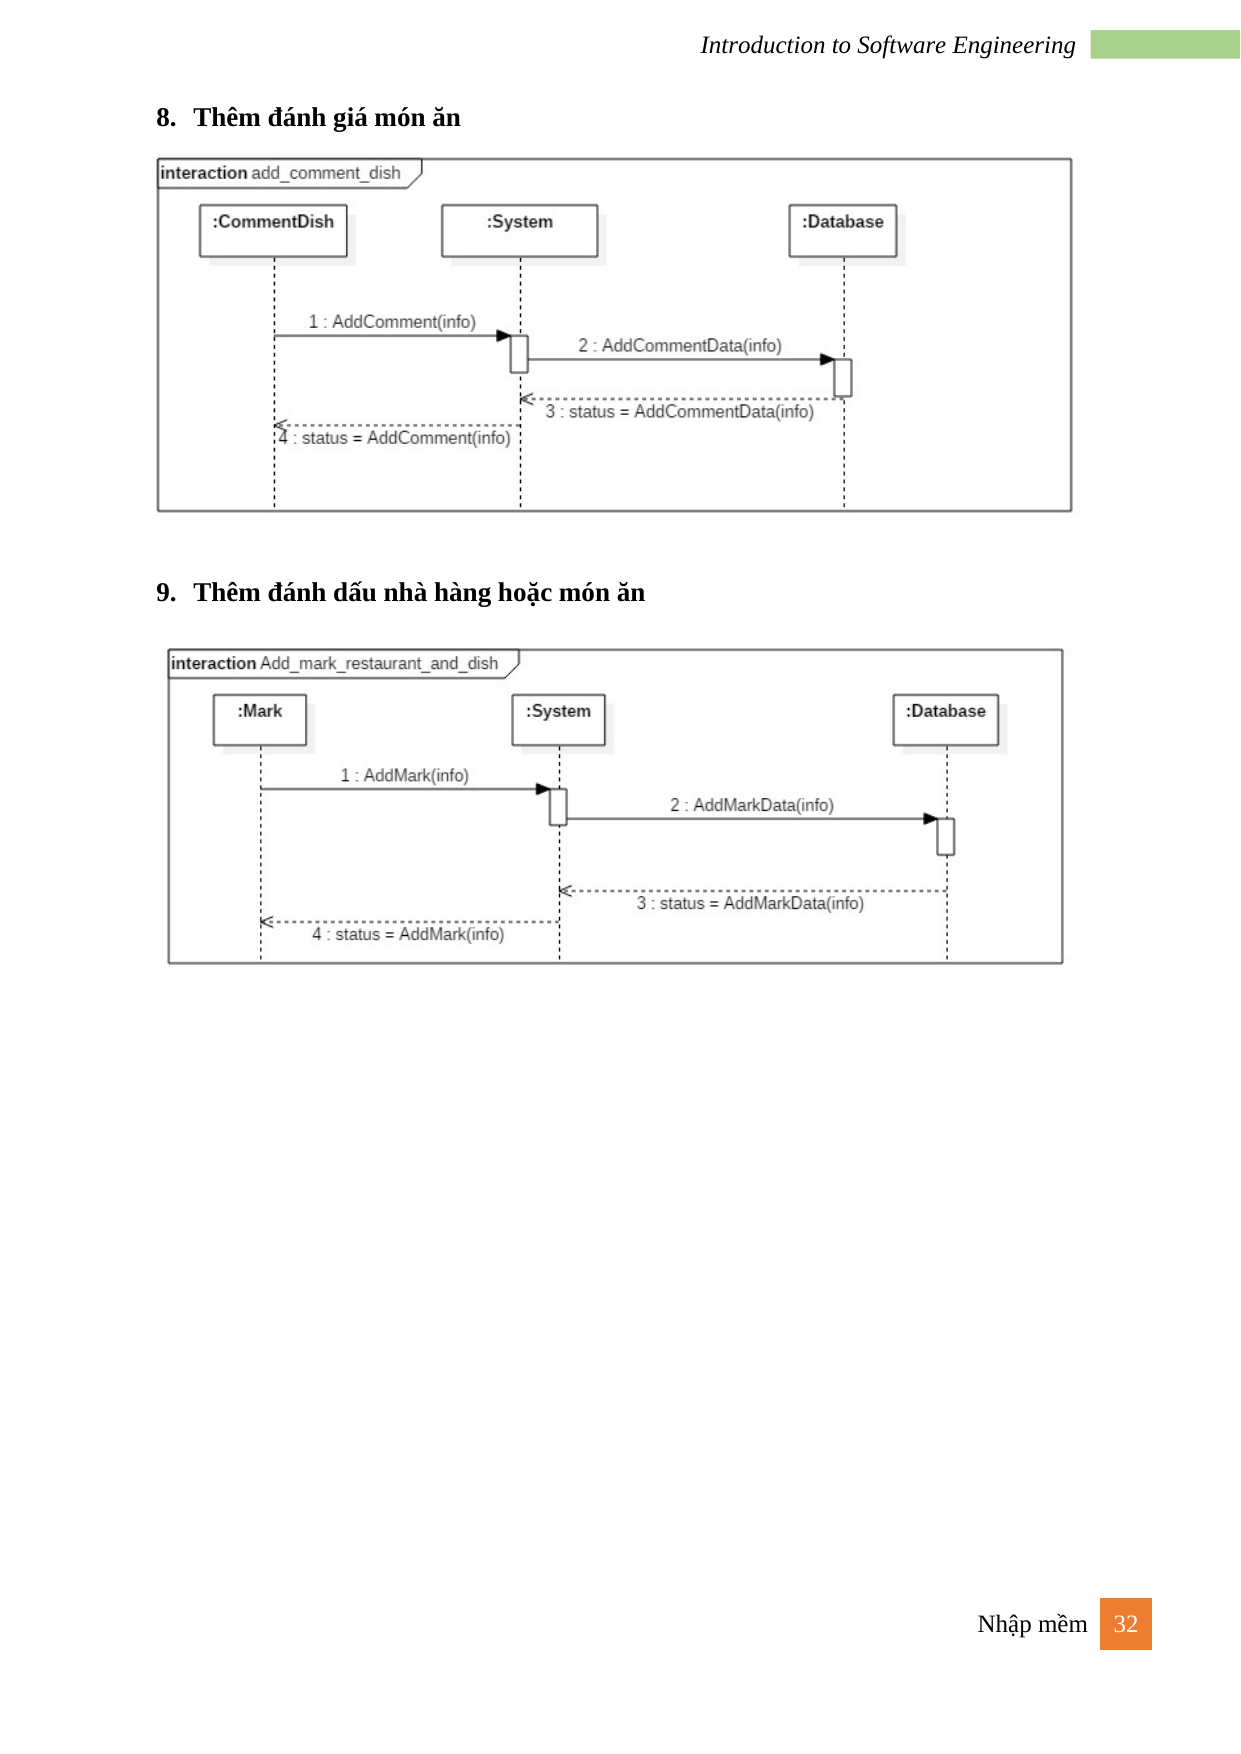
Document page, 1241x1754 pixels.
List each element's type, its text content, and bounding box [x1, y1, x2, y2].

picture [145, 146, 1124, 564]
picture [156, 637, 1114, 1015]
list Thêm đánh giá món ăn [156, 101, 1152, 132]
